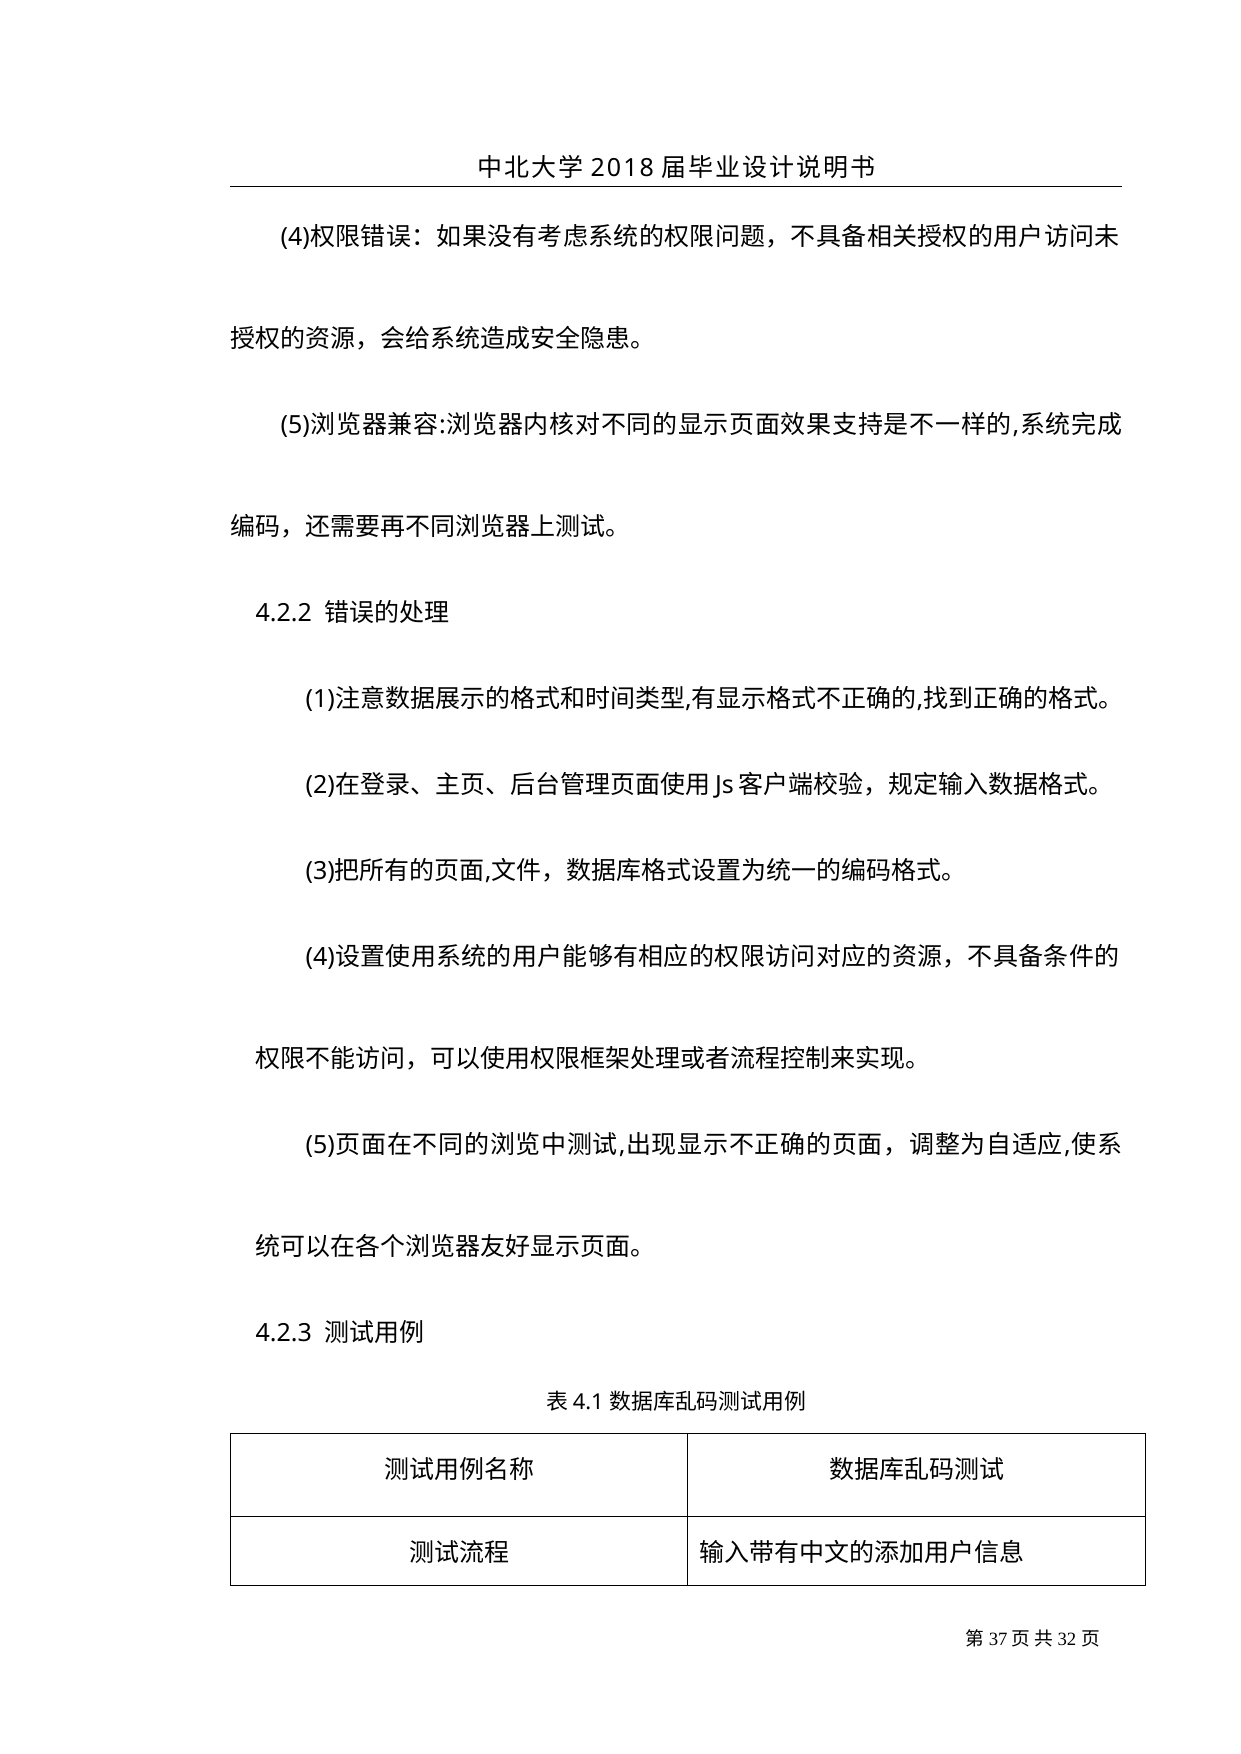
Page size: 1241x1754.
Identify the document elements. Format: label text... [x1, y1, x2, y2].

table_cell 输入带有中文的添加用户信息 [688, 1517, 1145, 1584]
text 4.2.2 错误的处理 [255, 577, 1113, 644]
text (5)页面在不同的浏览中测试,出现显示不正确的页面，调整为自适应,使系统可以在各个浏览器友好显示页面。 [255, 1109, 1122, 1278]
text (4)权限错误：如果没有考虑系统的权限问题，不具备相关授权的用户访问未授权的资源，会给系统造成安全隐患。 [230, 201, 1122, 371]
text (4)设置使用系统的用户能够有相应的权限访问对应的资源，不具备条件的权限不能访问，可以使用权限框架处理或者流程控制来实现。 [255, 921, 1122, 1091]
text (5)浏览器兼容:浏览器内核对不同的显示页面效果支持是不一样的,系统完成编码，还需要再不同浏览器上测试。 [230, 389, 1122, 558]
text (2)在登录、主页、后台管理页面使用Js客户端校验，规定输入数据格式。 [255, 749, 1122, 817]
text 表4.1 数据库乱码测试用例 [230, 1383, 1122, 1417]
table_header 测试用例名称 [231, 1434, 687, 1516]
text (1)注意数据展示的格式和时间类型,有显示格式不正确的,找到正确的格式。 [255, 663, 1122, 731]
table_header 数据库乱码测试 [688, 1434, 1145, 1516]
text 4.2.3 测试用例 [255, 1297, 1113, 1364]
table_cell 测试流程 [231, 1517, 687, 1584]
text (3)把所有的页面,文件，数据库格式设置为统一的编码格式。 [255, 835, 1122, 903]
